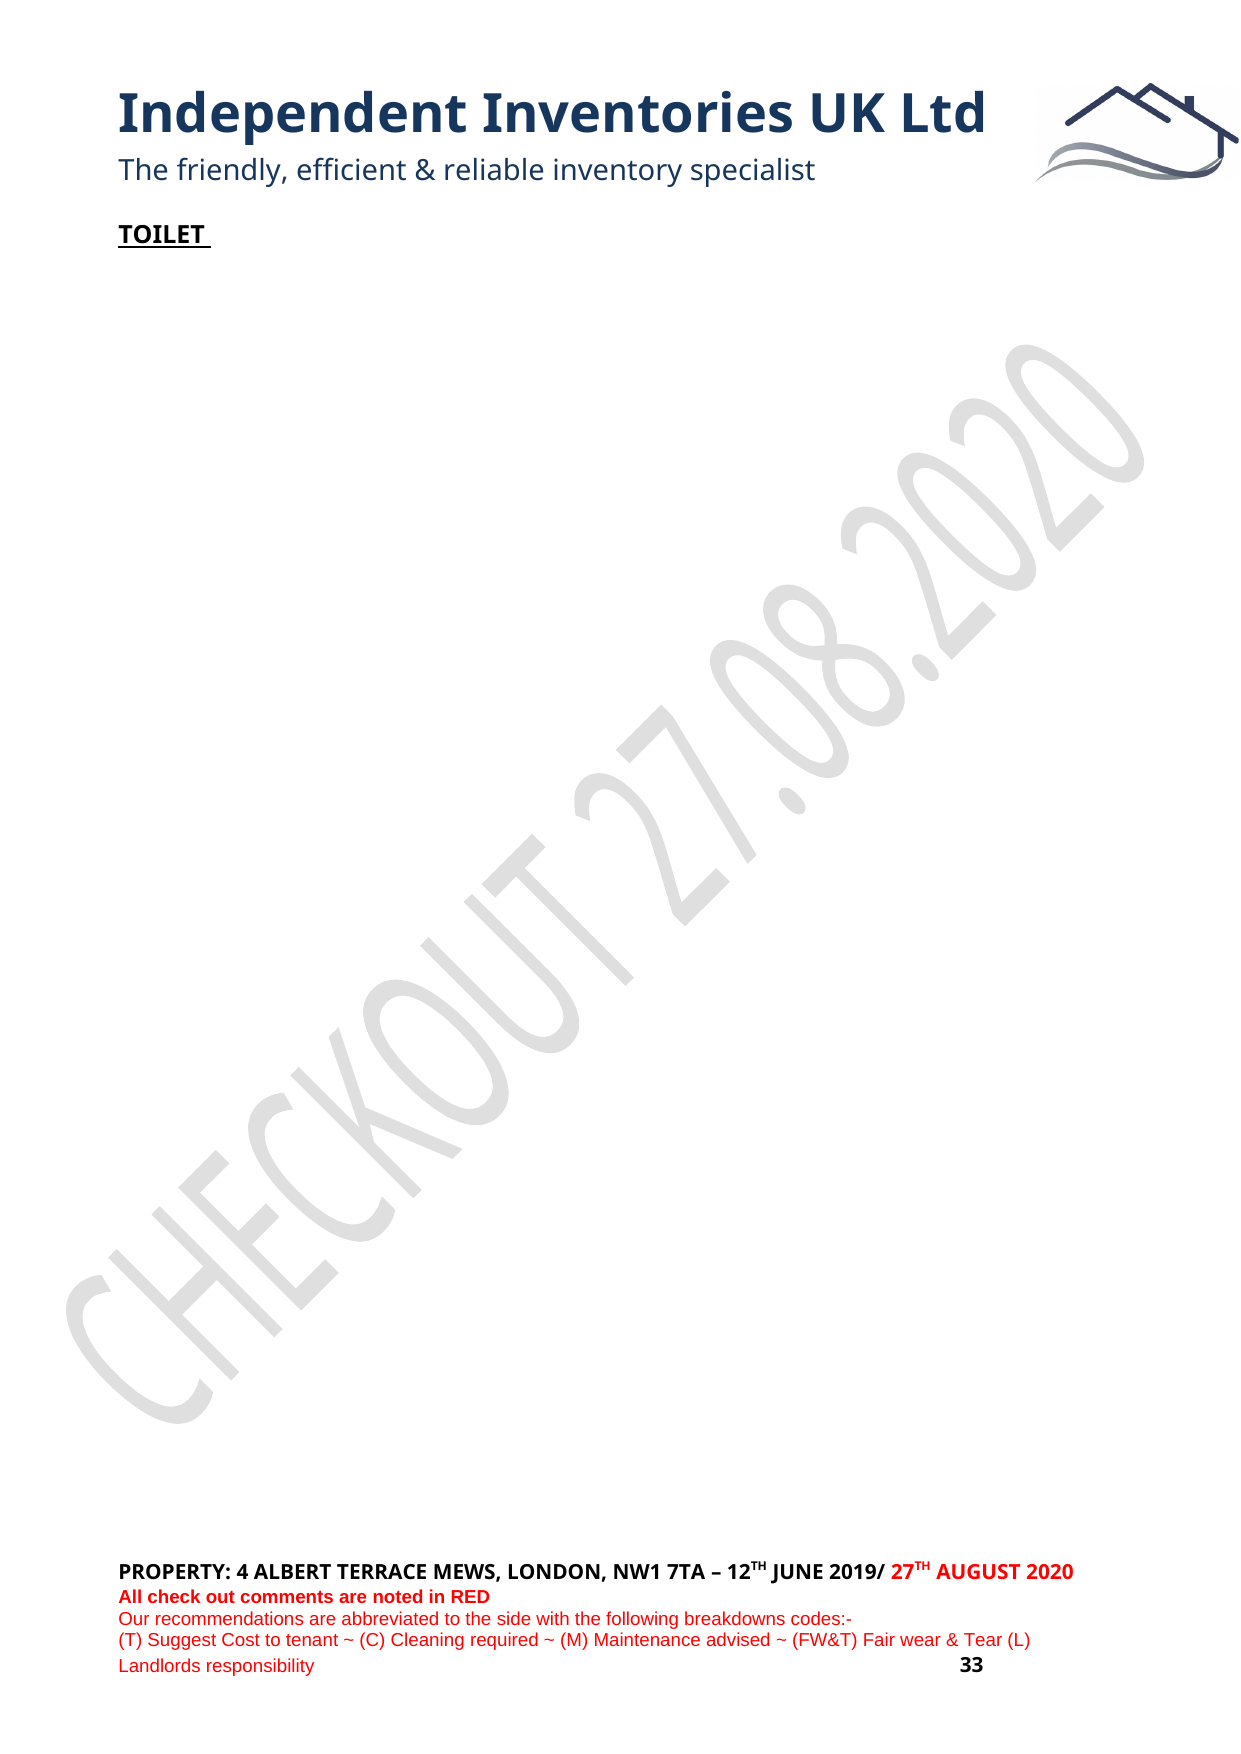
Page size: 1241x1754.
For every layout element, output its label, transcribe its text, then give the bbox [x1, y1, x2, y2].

text TOILET [118, 217, 1087, 251]
picture [1034, 83, 1239, 181]
